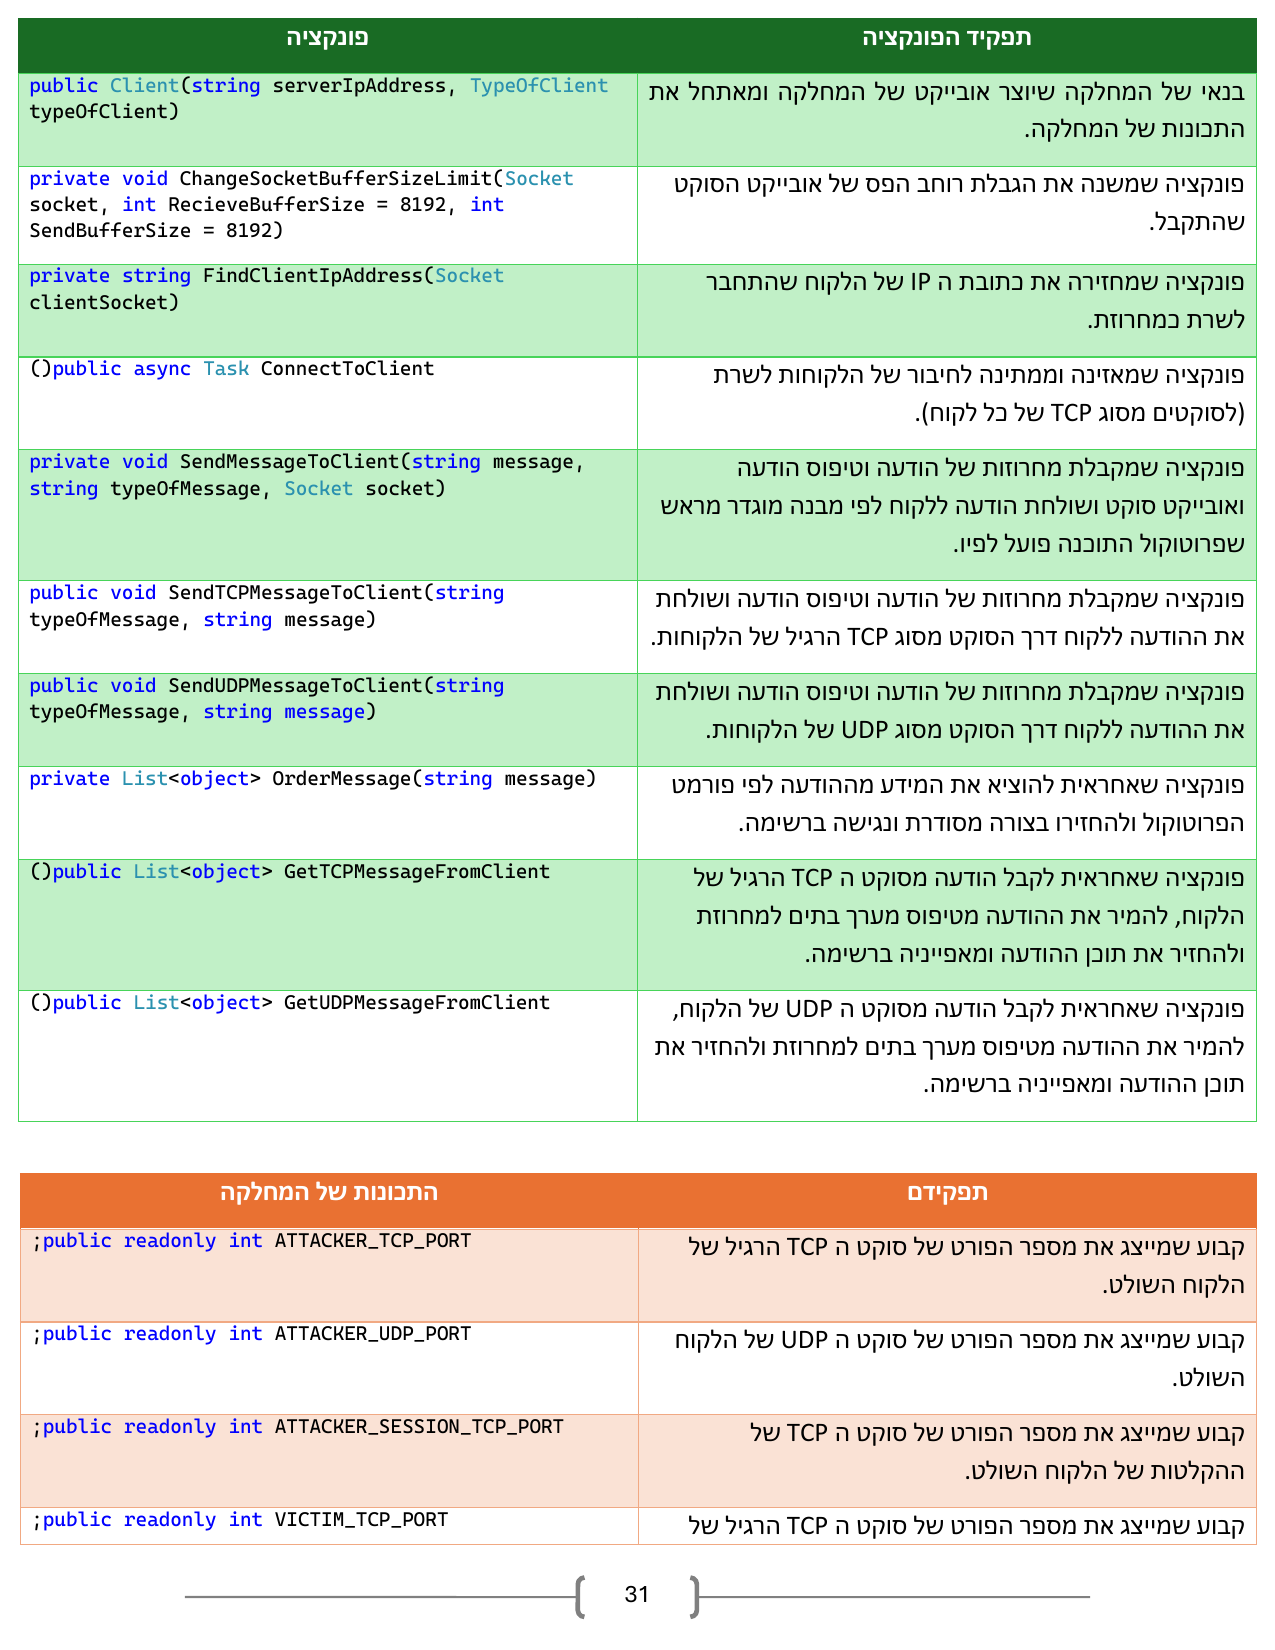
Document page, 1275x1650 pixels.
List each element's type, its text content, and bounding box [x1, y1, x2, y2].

table_cell בנאי של המחלקה שיוצר אובייקט של המחלקה ומאתחל את התכונות של המחלקה. [638, 74, 1256, 166]
table_cell private void SendMessageToClient(string message, string typeOfMessage, Socket socket) [19, 450, 637, 580]
table_cell פונקציה שמקבלת מחרוזות של הודעה וטיפוס הודעה ושולחת את ההודעה ללקוח דרך הסוקט מסוג TCP הרגיל של הלקוחות. [638, 581, 1256, 673]
table_cell public readonly int ATTACKER_TCP_PORT; [21, 1230, 638, 1321]
table_cell פונקציה שאחראית להוציא את המידע מההודעה לפי פורמט הפרוטוקול ולהחזירו בצורה מסודרת ונגישה ברשימה. [638, 767, 1256, 859]
table_cell public List<object> GetUDPMessageFromClient() [19, 991, 637, 1121]
table_cell פונקציה שמאזינה וממתינה לחיבור של הלקוחות לשרת (לסוקטים מסוג TCP של כל לקוח). [638, 358, 1256, 449]
table_cell public void SendUDPMessageToClient(string typeOfMessage, string message) [19, 674, 637, 766]
table_cell קבוע שמייצג את מספר הפורט של סוקט ה TCP הרגיל של הלקוח השולט. [639, 1230, 1256, 1321]
table_cell public void SendTCPMessageToClient(string typeOfMessage, string message) [19, 581, 637, 673]
table_header תפקיד הפונקציה [638, 19, 1256, 73]
table_cell public List<object> GetTCPMessageFromClient() [19, 860, 637, 990]
table_cell private void ChangeSocketBufferSizeLimit(Socket socket, int RecieveBufferSize = 8192, int SendBufferSize = 8192) [19, 167, 637, 263]
table_cell private List<object> OrderMessage(string message) [19, 767, 637, 859]
table_cell public readonly int ATTACKER_UDP_PORT; [21, 1323, 638, 1414]
table_cell פונקציה שמחזירה את כתובת ה IP של הלקוח שהתחבר לשרת כמחרוזת. [638, 265, 1256, 356]
table_cell פונקציה שמשנה את הגבלת רוחב הפס של אובייקט הסוקט שהתקבל. [638, 167, 1256, 263]
table_header פונקציה [19, 19, 637, 73]
table_cell קבוע שמייצג את מספר הפורט של סוקט ה UDP של הלקוח השולט. [639, 1323, 1256, 1414]
table_cell פונקציה שאחראית לקבל הודעה מסוקט ה TCP הרגיל של הלקוח, להמיר את ההודעה מטיפוס מערך בתים למחרוזת ולהחזיר את תוכן ההודעה ומאפייניה ברשימה. [638, 860, 1256, 990]
table_header תפקידם [639, 1174, 1256, 1228]
table_cell פונקציה שמקבלת מחרוזות של הודעה וטיפוס הודעה ושולחת את ההודעה ללקוח דרך הסוקט מסוג UDP של הלקוחות. [638, 674, 1256, 766]
table_cell public readonly int ATTACKER_SESSION_TCP_PORT; [21, 1415, 638, 1507]
table_header התכונות של המחלקה [21, 1174, 638, 1228]
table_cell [21, 1508, 638, 1543]
table_cell public Client(string serverIpAddress, TypeOfClient typeOfClient) [19, 74, 637, 166]
table_cell פונקציה שמקבלת מחרוזות של הודעה וטיפוס הודעה ואובייקט סוקט ושולחת הודעה ללקוח לפי מבנה מוגדר מראש שפרוטוקול התוכנה פועל לפיו. [638, 450, 1256, 580]
table_cell private string FindClientIpAddress(Socket clientSocket) [19, 265, 637, 356]
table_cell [639, 1508, 1256, 1543]
table_cell קבוע שמייצג את מספר הפורט של סוקט ה TCP של ההקלטות של הלקוח השולט. [639, 1415, 1256, 1507]
table_cell פונקציה שאחראית לקבל הודעה מסוקט ה UDP של הלקוח, להמיר את ההודעה מטיפוס מערך בתים למחרוזת ולהחזיר את תוכן ההודעה ומאפייניה ברשימה. [638, 991, 1256, 1121]
table_cell public async Task ConnectToClient() [19, 358, 637, 449]
